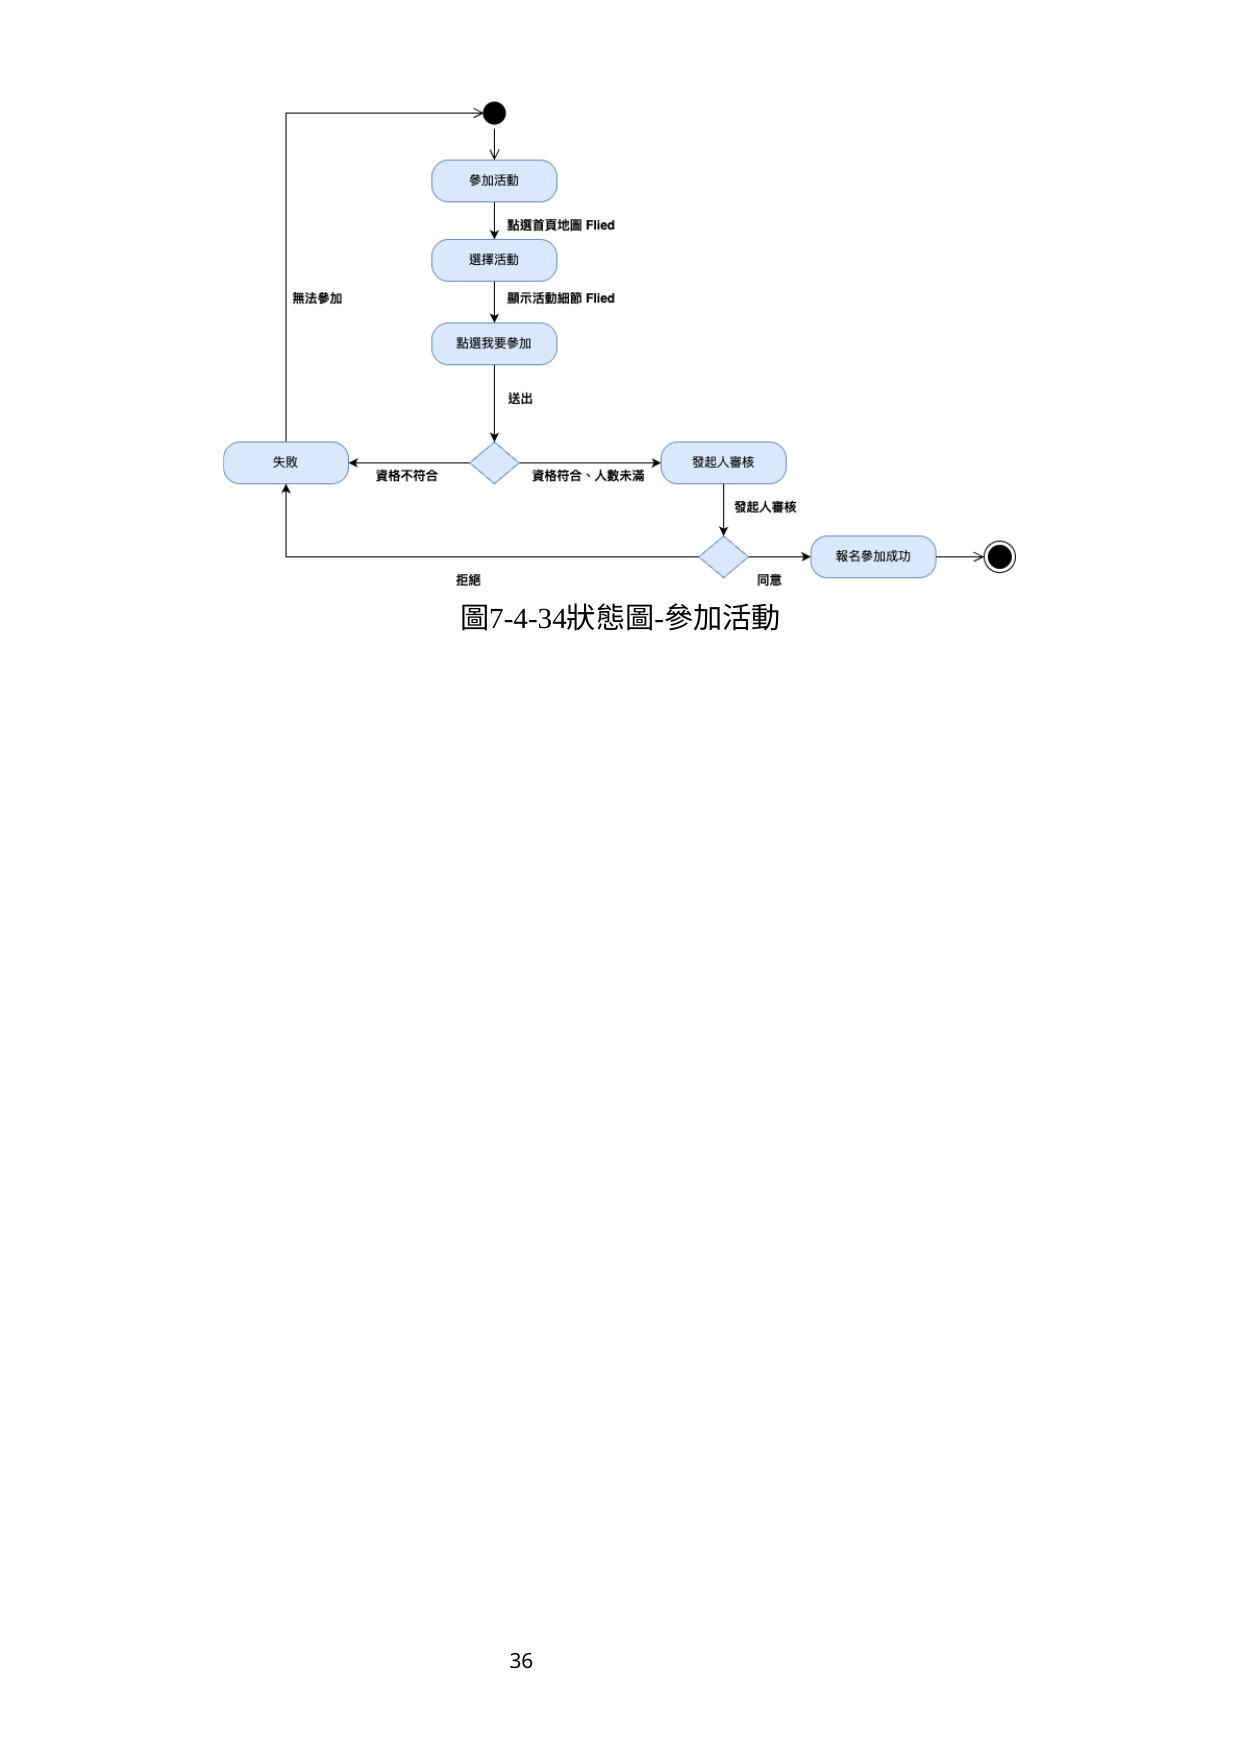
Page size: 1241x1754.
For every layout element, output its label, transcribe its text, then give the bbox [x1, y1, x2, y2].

picture [223, 98, 1017, 595]
